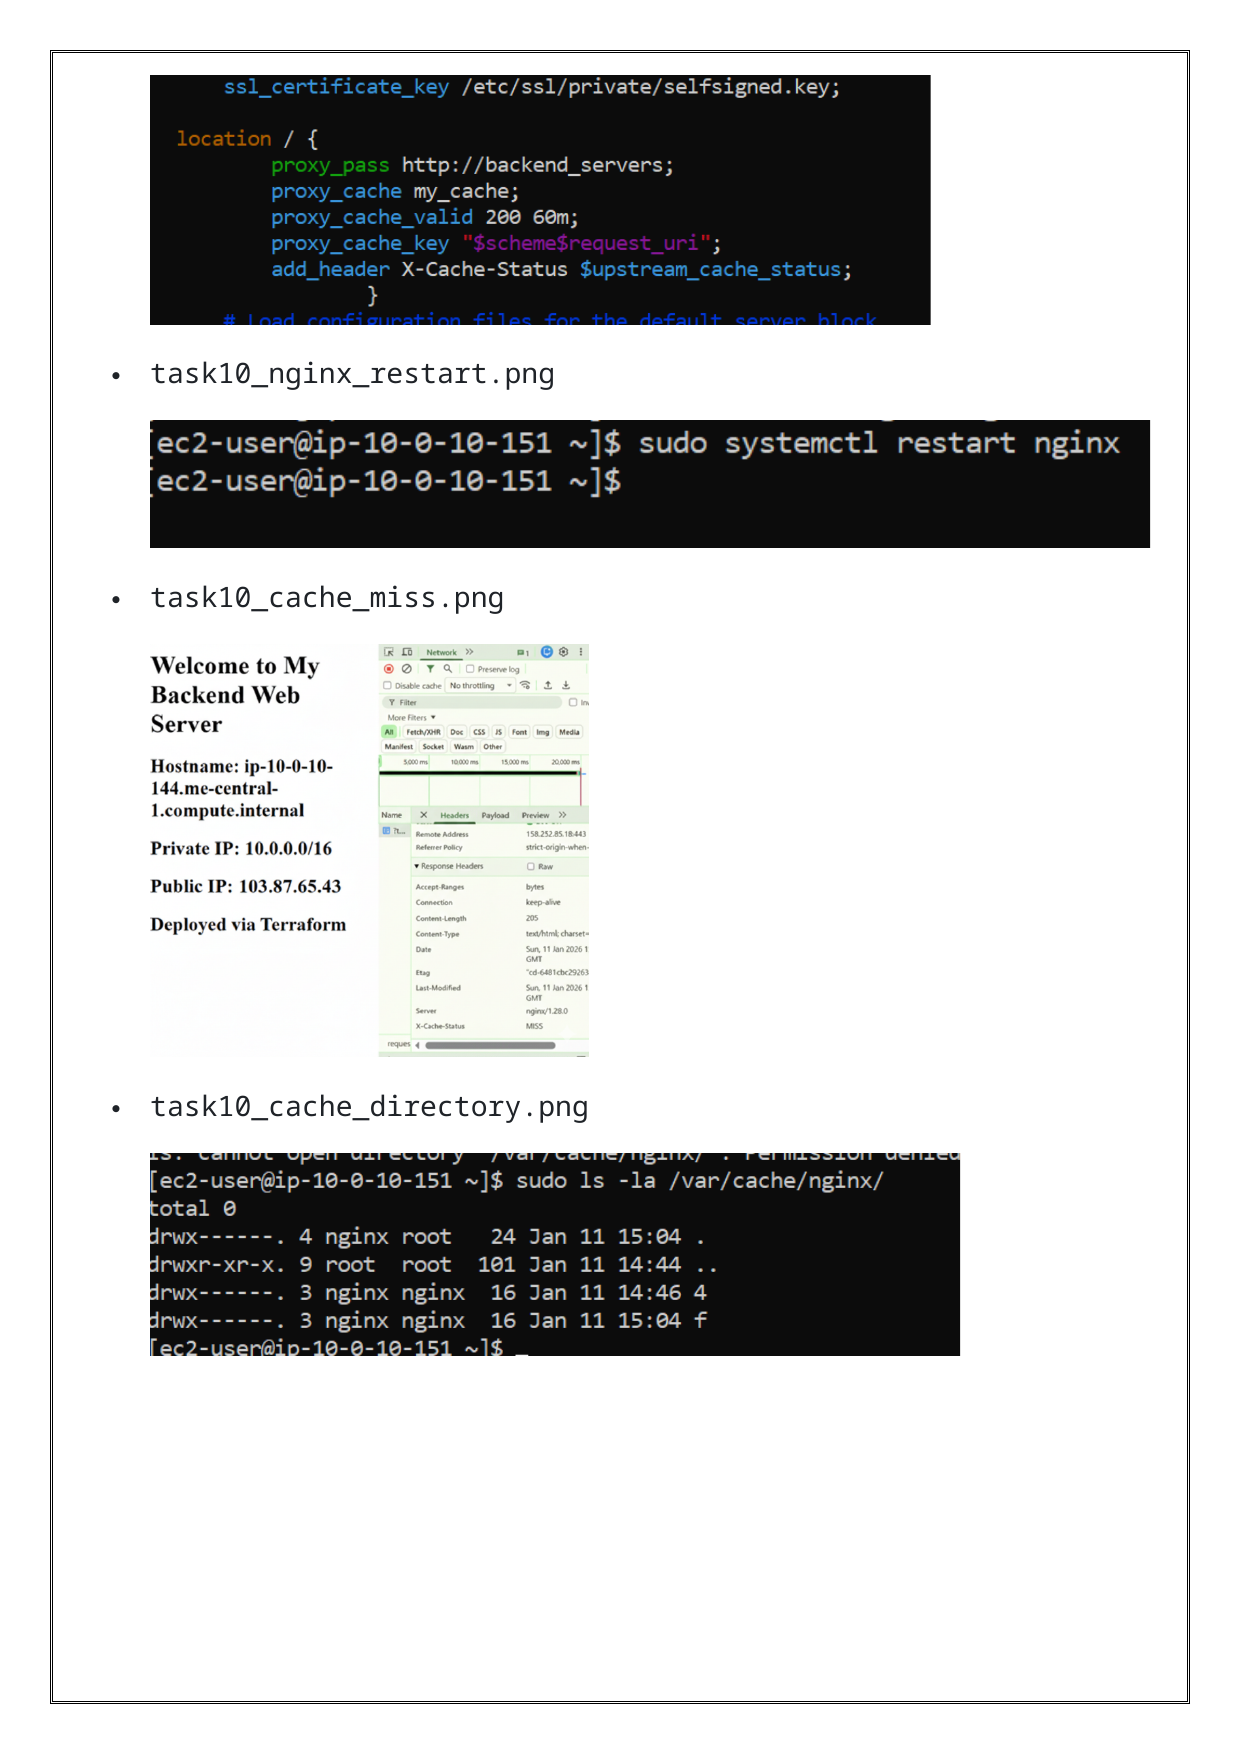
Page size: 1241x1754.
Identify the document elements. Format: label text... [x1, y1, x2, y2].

picture [150, 75, 931, 325]
list task10_nginx_restart.png [112, 353, 1165, 392]
picture [150, 1153, 961, 1356]
picture [150, 644, 589, 1057]
list task10_cache_directory.png [112, 1086, 1165, 1124]
list task10_cache_miss.png [112, 577, 1165, 615]
picture [150, 420, 1150, 548]
